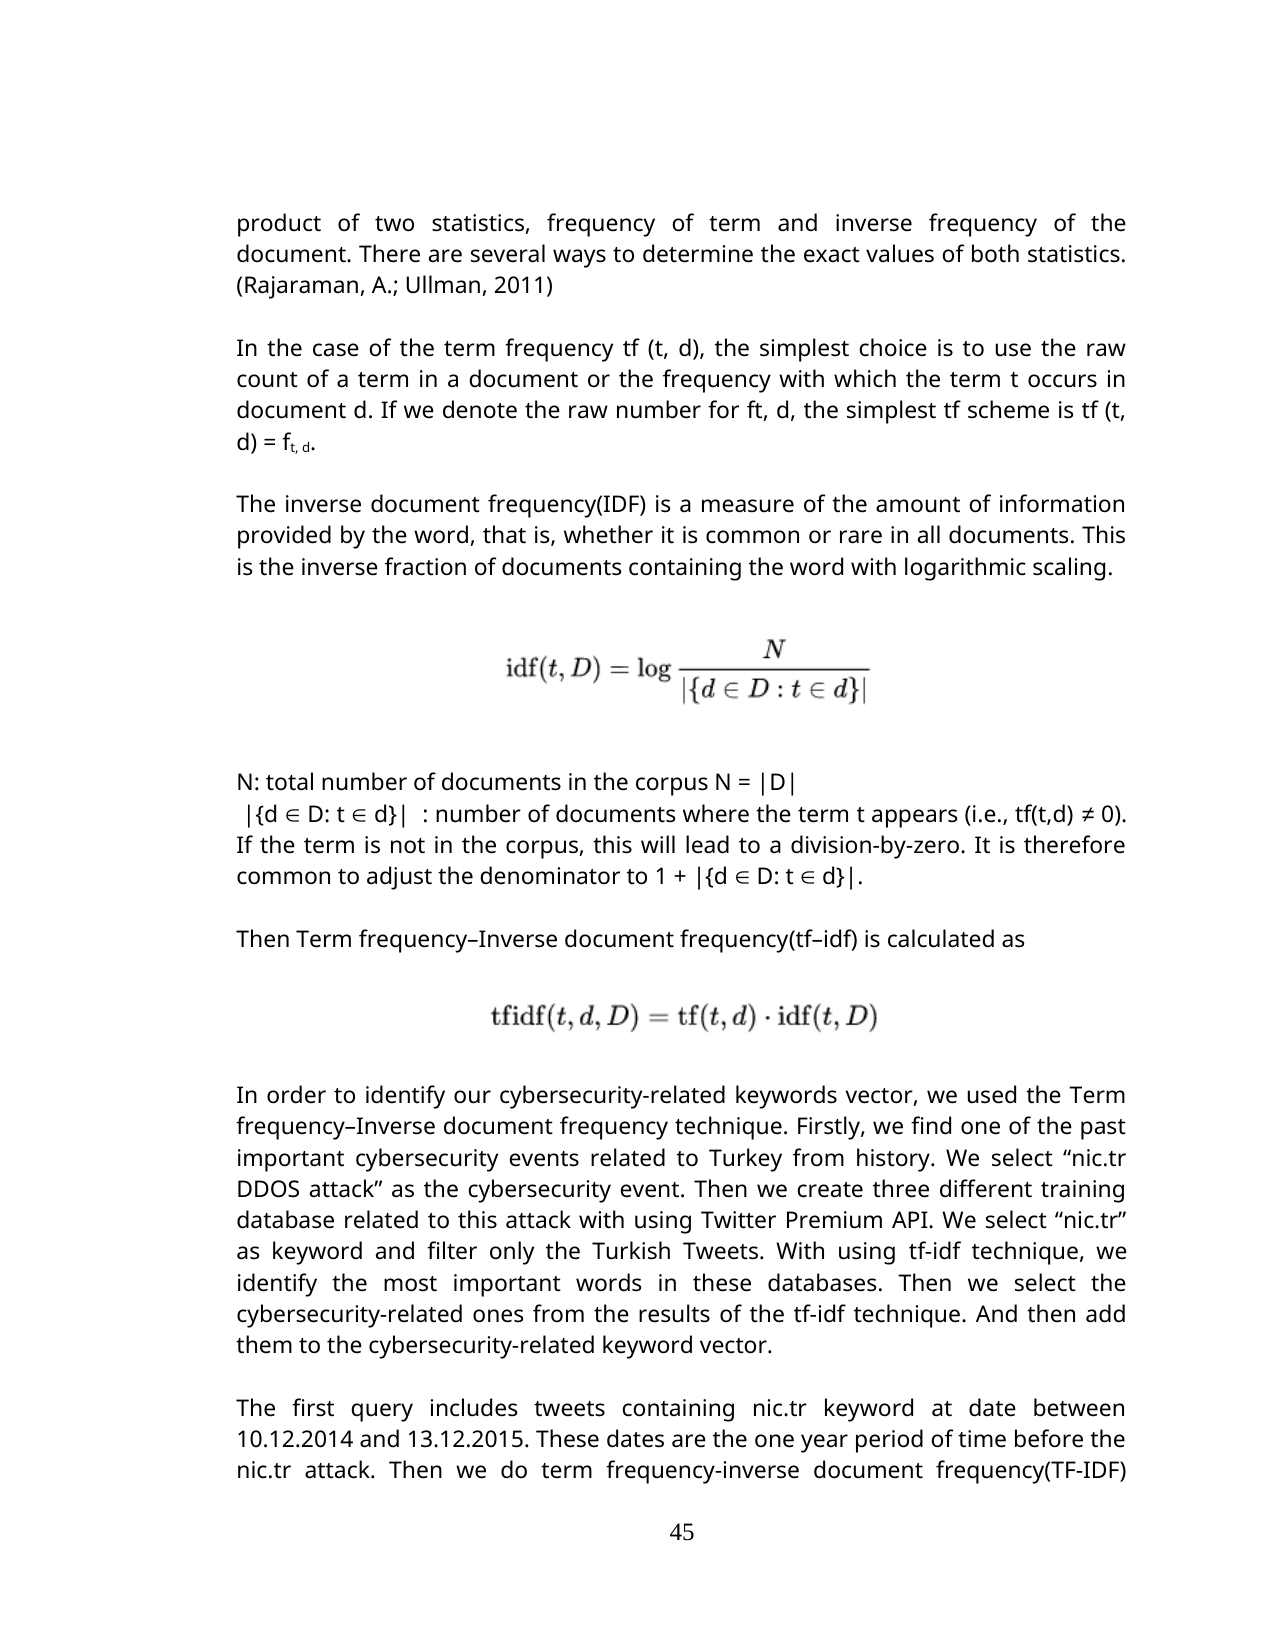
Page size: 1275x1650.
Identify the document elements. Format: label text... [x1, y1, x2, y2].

text |{d D: t d}| : number of documents where the term t appears (i.e., tf(t,d) ≠ 0). If the term is not in the corpus, this will lead to a division-by-zero. It is therefore common to adjust the denominator to 1 + |{d D: t d}|. [236, 798, 1127, 891]
picture [467, 613, 896, 736]
text In order to identify our cybersecurity-related keywords vector, we used the Term frequency–Inverse document frequency technique. Firstly, we find one of the past important cybersecurity events related to Turkey from history. We select “nic.tr DDOS attack” as the cybersecurity event. Then we create three different training database related to this attack with using Twitter Premium API. We select “nic.tr” as keyword and filter only the Turkish Tweets. With using tf-idf technique, we identify the most important words in these databases. Then we select the cybersecurity-related ones from the results of the tf-idf technique. And then add them to the cybersecurity-related keyword vector. [236, 1079, 1127, 1360]
text In the case of the term frequency tf (t, d), the simplest choice is to use the raw count of a term in a document or the frequency with which the term t occurs in document d. If we denote the raw number for ft, d, the simplest tf scheme is tf (t, d) = ft, d. [236, 332, 1127, 457]
text Then Term frequency–Inverse document frequency(tf–idf) is calculated as [236, 923, 1127, 954]
text N: total number of documents in the corpus N = |D| [236, 766, 1127, 798]
text The inverse document frequency(IDF) is a measure of the amount of information provided by the word, that is, whether it is common or rare in all documents. This is the inverse fraction of documents containing the word with logarithmic scaling. [236, 488, 1127, 582]
picture [466, 985, 898, 1048]
